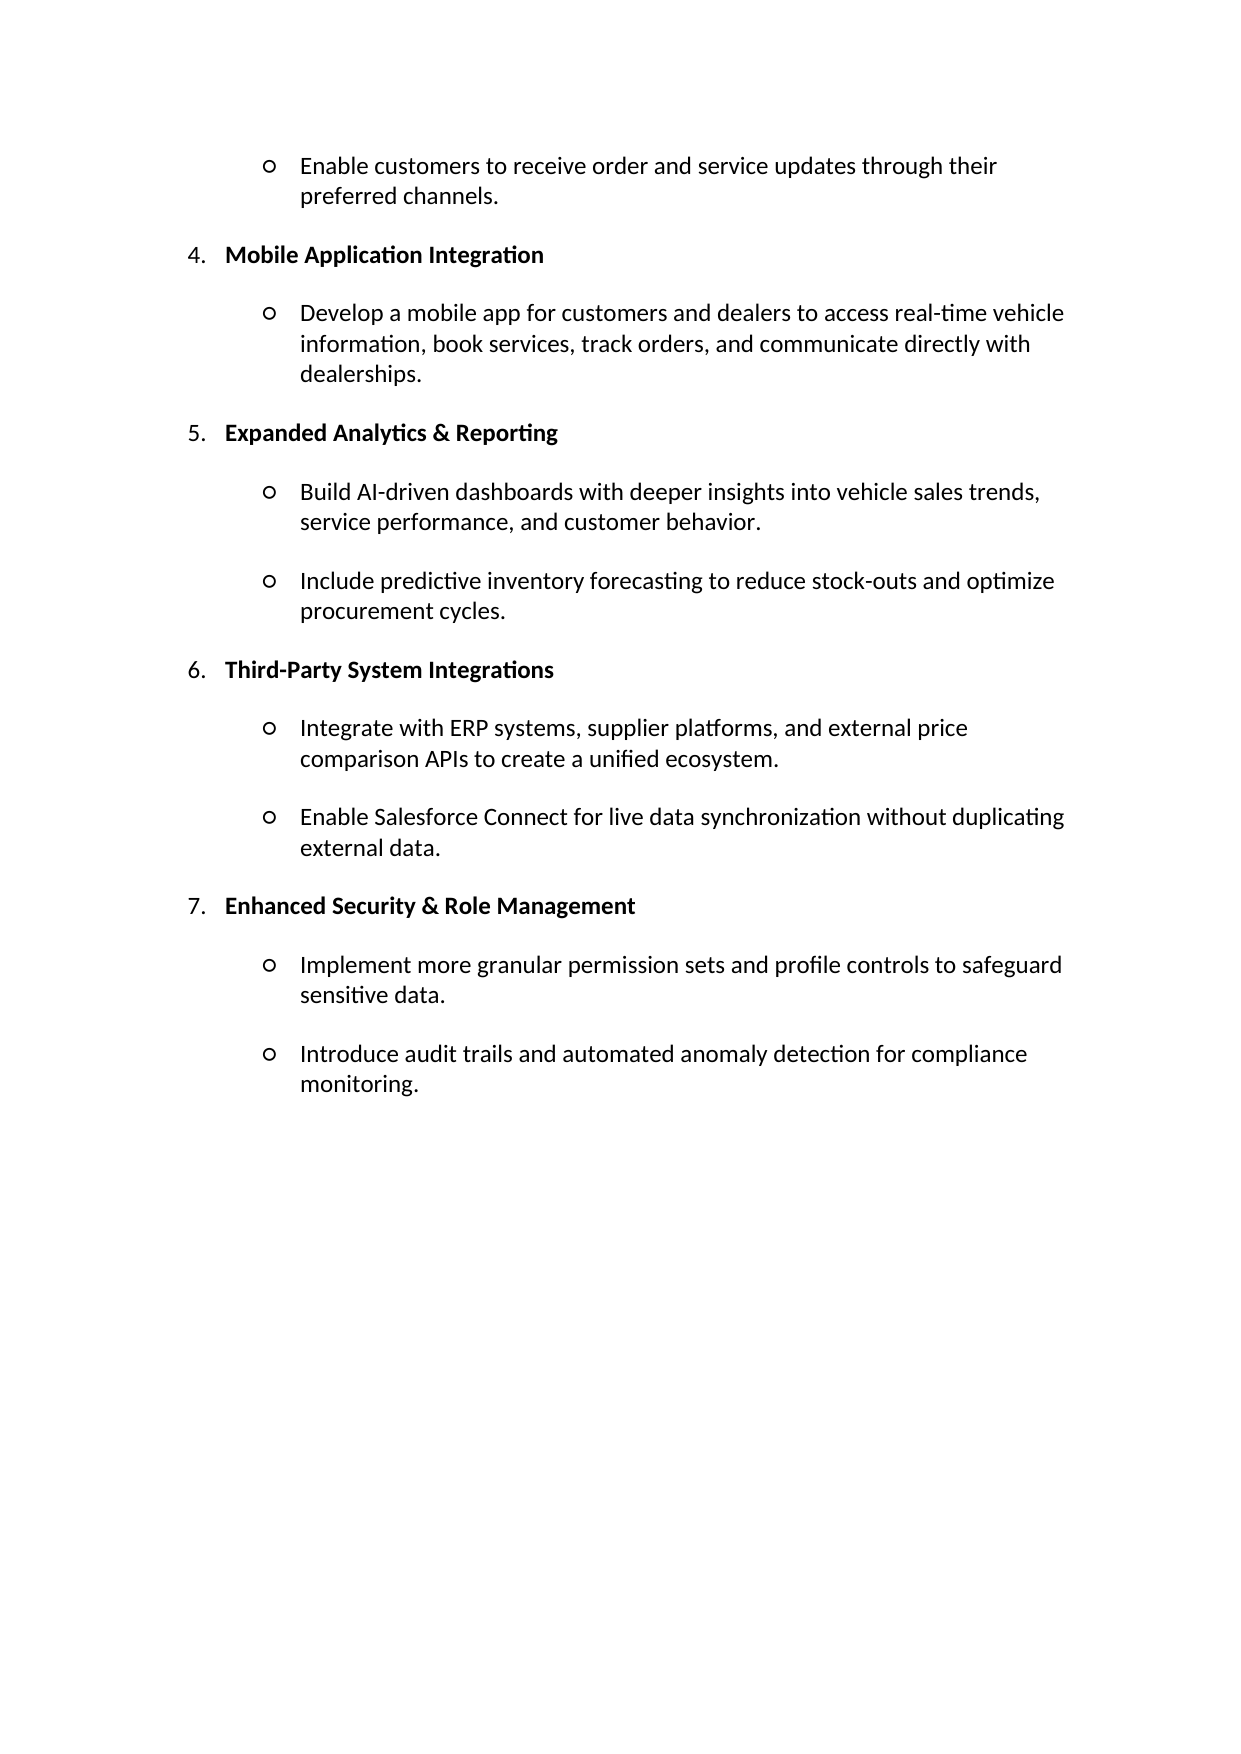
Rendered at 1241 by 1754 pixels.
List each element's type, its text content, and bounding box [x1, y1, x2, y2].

list Enable customers to receive order and service updates through their preferred channels. [262, 150, 1090, 239]
list Implement more granular permission sets and profile controls to safeguard sensitive data. [262, 949, 1090, 1038]
list Include predictive inventory forecasting to reduce stock-outs and optimize procurement cycles. [262, 565, 1090, 654]
list Enhanced Security & Role Management [187, 891, 1090, 949]
list Expanded Analytics & Reporting [187, 417, 1090, 476]
list Build AI-driven dashboards with deeper insights into vehicle sales trends, service performance, and customer behavior. [262, 476, 1090, 565]
list Introduce audit trails and automated anomaly detection for compliance monitoring. [262, 1038, 1090, 1099]
list Enable Salesforce Connect for live data synchronization without duplicating external data. [262, 801, 1090, 891]
list Mobile Application Integration [187, 239, 1090, 298]
list Third-Party System Integrations [187, 654, 1090, 712]
list Develop a mobile app for customers and dealers to access real-time vehicle information, book services, track orders, and communicate directly with dealerships. [262, 298, 1090, 417]
list Integrate with ERP systems, supplier platforms, and external price comparison APIs to create a unified ecosystem. [262, 712, 1090, 801]
